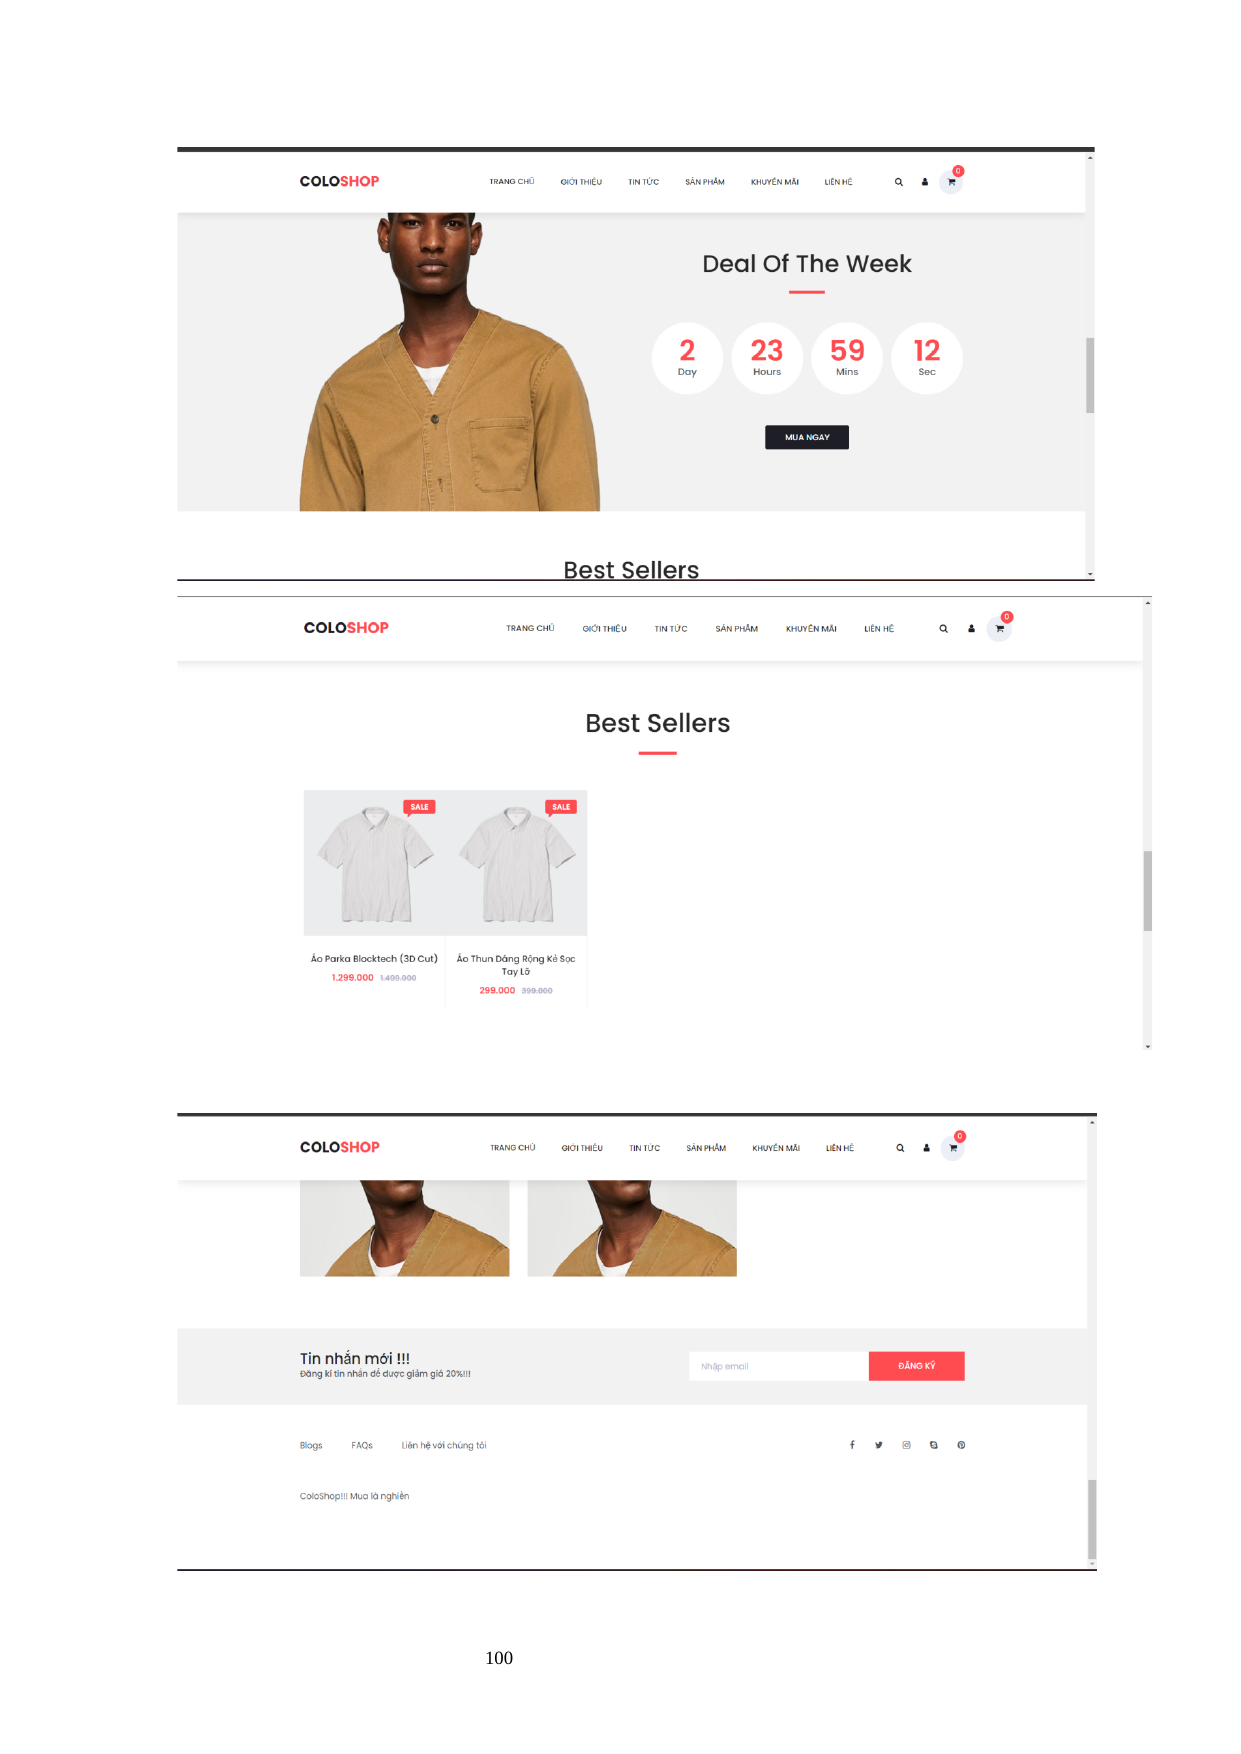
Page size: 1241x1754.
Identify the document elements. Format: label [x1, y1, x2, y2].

picture [177, 596, 1153, 1050]
picture [177, 147, 1095, 581]
picture [177, 1113, 1097, 1571]
